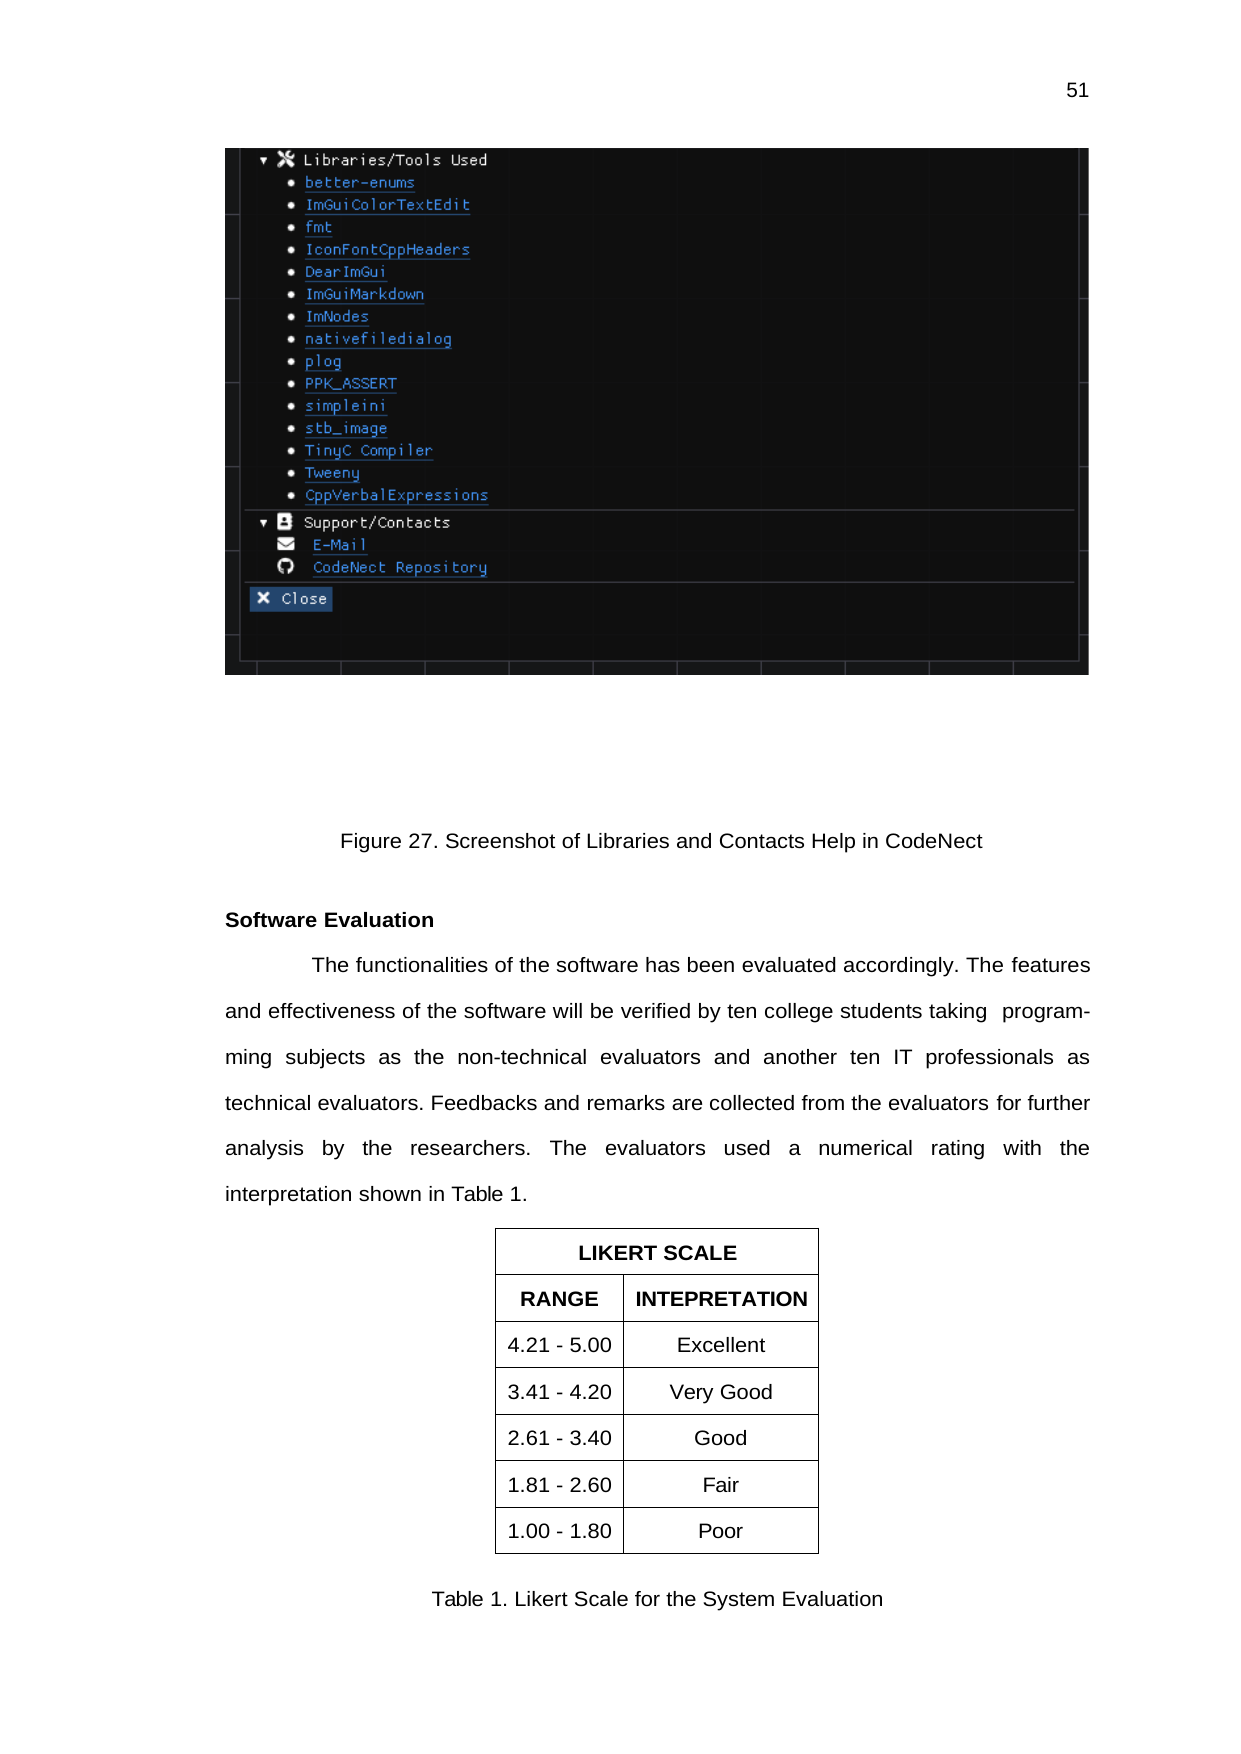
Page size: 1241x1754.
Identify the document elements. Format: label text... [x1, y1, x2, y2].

table_cell 4.21 - 5.00 [496, 1322, 623, 1367]
table_cell INTEPRETATION [624, 1275, 818, 1321]
text Table 1. Likert Scale for the System Evaluation [431, 1586, 1090, 1610]
table_cell Fair [624, 1461, 818, 1506]
table_cell Excellent [624, 1322, 818, 1367]
text Figure 27. Screenshot of Libraries and Contacts Help in CodeNect [225, 829, 1090, 853]
table_cell 1.81 - 2.60 [496, 1461, 623, 1506]
table_header LIKERT SCALE [496, 1229, 818, 1274]
picture [225, 148, 1089, 675]
table_cell 2.61 - 3.40 [496, 1415, 623, 1460]
table_cell 1.00 - 1.80 [496, 1508, 623, 1553]
table_cell Good [624, 1415, 818, 1460]
table_cell 3.41 - 4.20 [496, 1368, 623, 1413]
table_cell Very Good [624, 1368, 818, 1413]
text The functionalities of the software has been evaluated accordingly. The features and effectiveness of the software will be verified by ten college students taking program- ming subjects as the non-technical evaluators and another ten IT professionals as technical evaluators. Feedbacks and remarks are collected from the evaluators for further analysis by the researchers. The evaluators used a numerical rating with the interpretation shown in Table 1. [225, 953, 1091, 1206]
table_cell Poor [624, 1508, 818, 1553]
subtitle Software Evaluation [225, 908, 1090, 932]
table_cell RANGE [496, 1275, 623, 1321]
